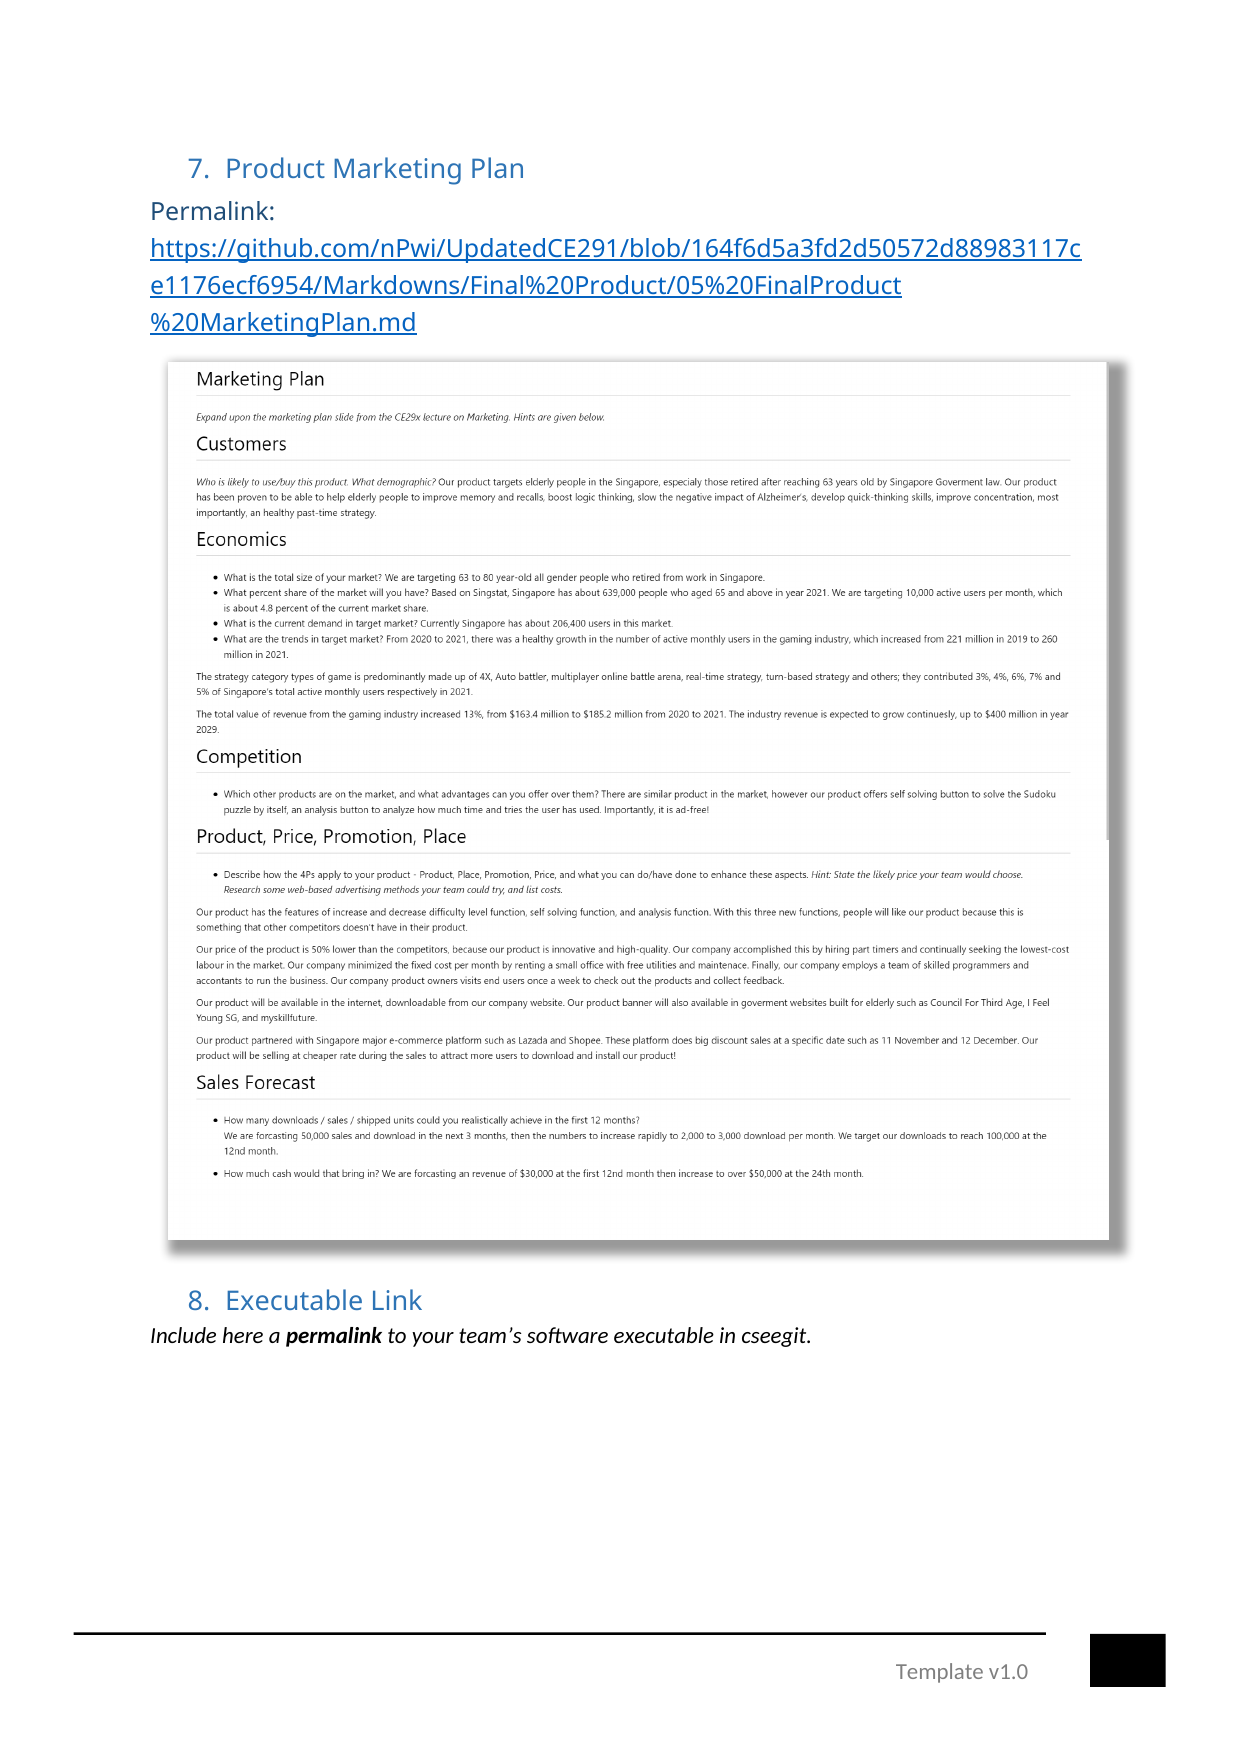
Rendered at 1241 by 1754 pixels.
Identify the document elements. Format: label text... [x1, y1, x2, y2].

subtitle Permalink: https://github.com/nPwi/UpdatedCE291/blob/164f6d5a3fd2d50572d88983117ce1176ecf6954/Markdowns/Final%20Product/05%20FinalProduct%20MarketingPlan.md [150, 194, 1090, 338]
text Include here a permalink to your team’s software executable in cseegit. [150, 1322, 1090, 1350]
picture [168, 362, 1109, 1240]
subtitle Executable Link [187, 1282, 1090, 1319]
subtitle Product Marketing Plan [187, 150, 1090, 187]
